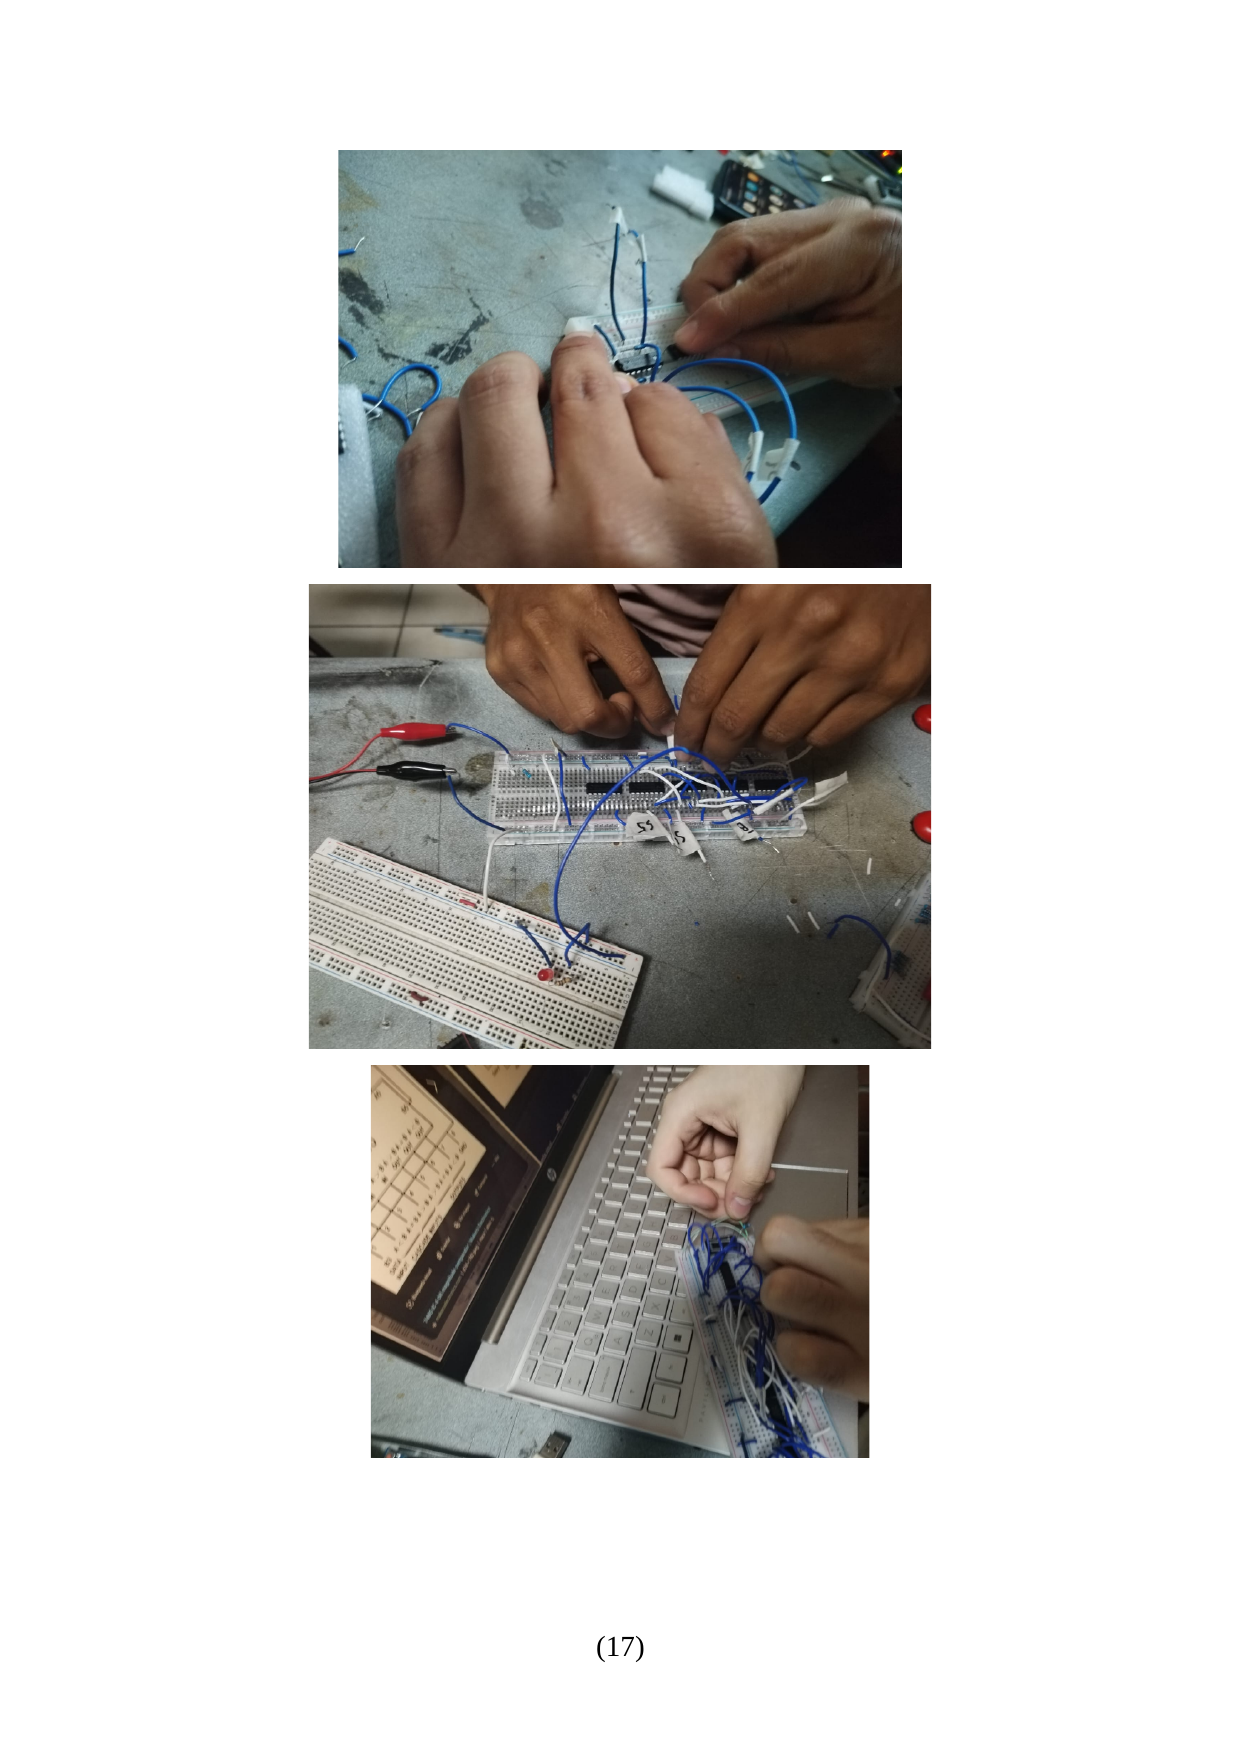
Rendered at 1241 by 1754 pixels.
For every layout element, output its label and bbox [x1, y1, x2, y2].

picture [338, 150, 902, 568]
picture [308, 584, 932, 1049]
picture [370, 1065, 870, 1458]
